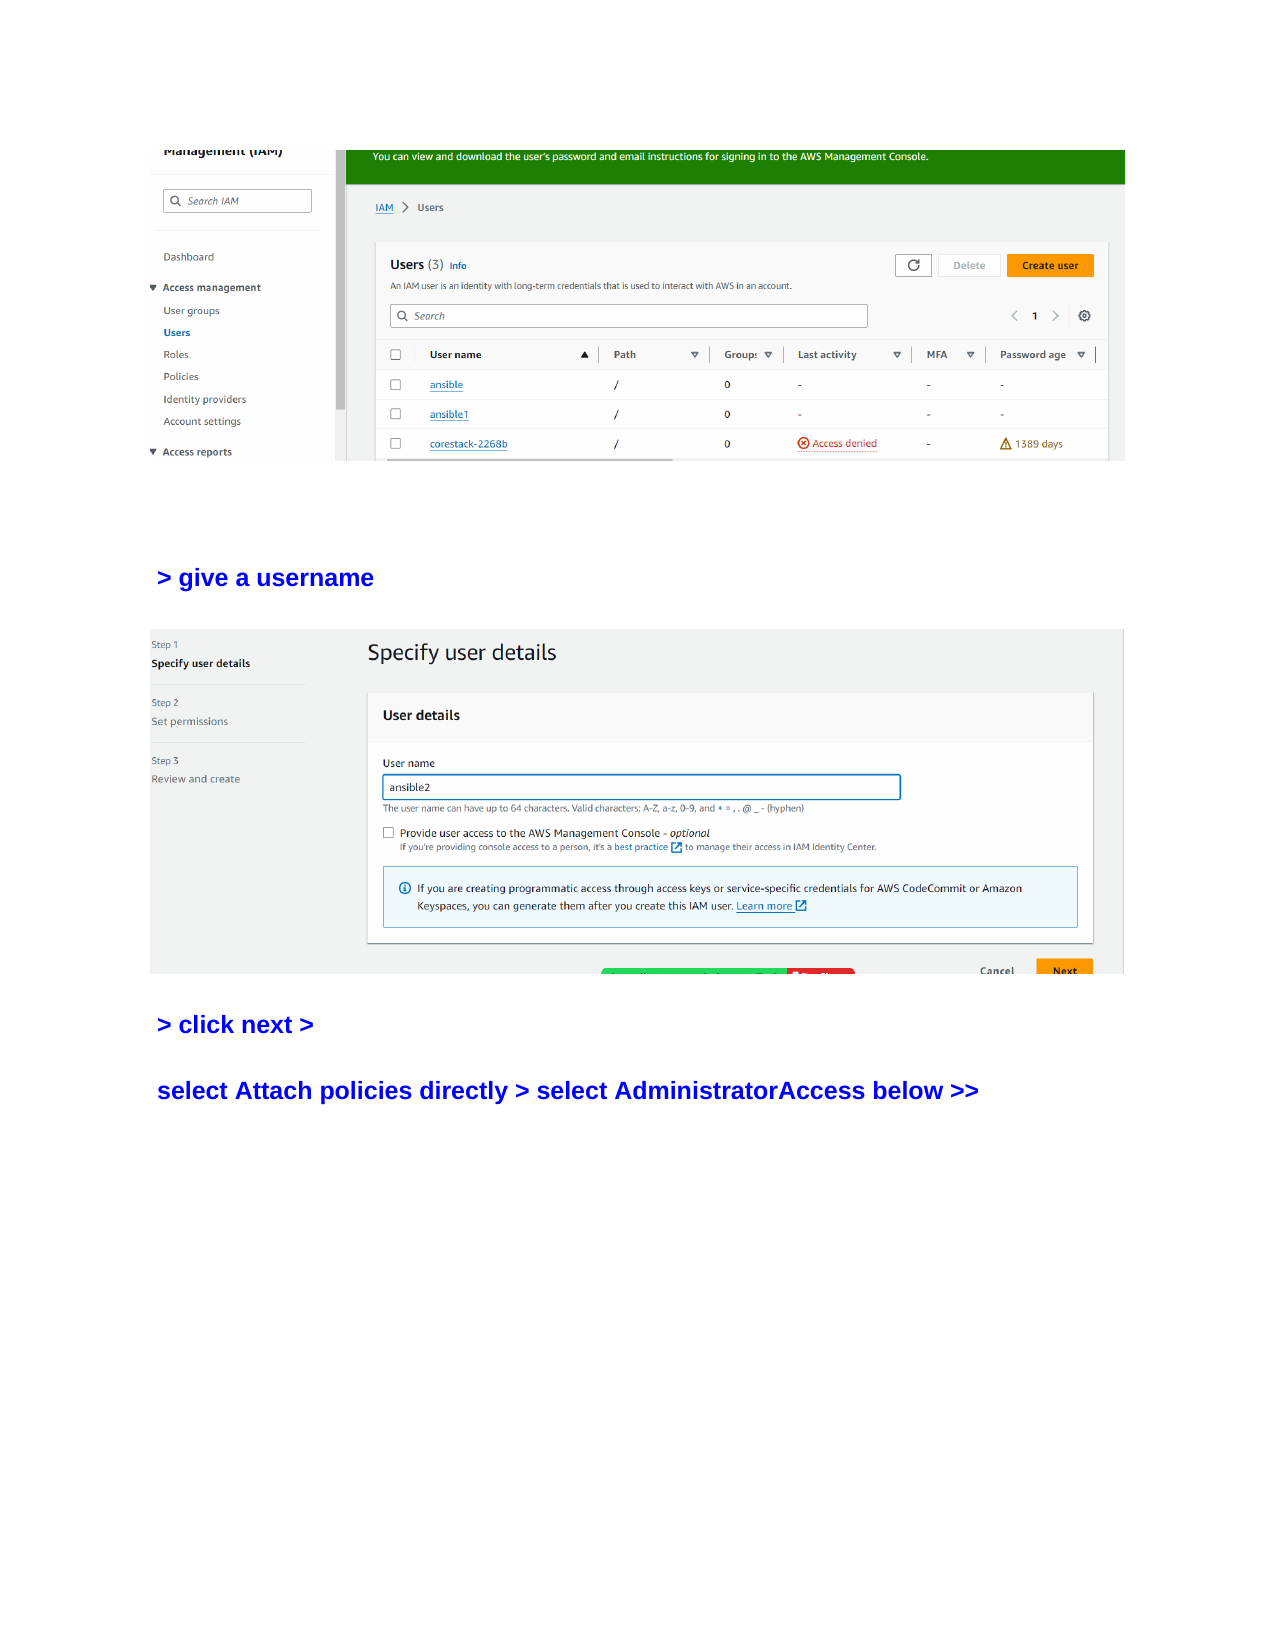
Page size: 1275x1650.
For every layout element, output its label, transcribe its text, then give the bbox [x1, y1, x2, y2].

text > click next > [150, 1010, 1125, 1039]
text select Attach policies directly > select AdministratorAccess below >> [150, 1076, 1125, 1105]
text > give a username [150, 563, 1125, 592]
picture [150, 150, 1125, 461]
picture [150, 629, 1125, 974]
